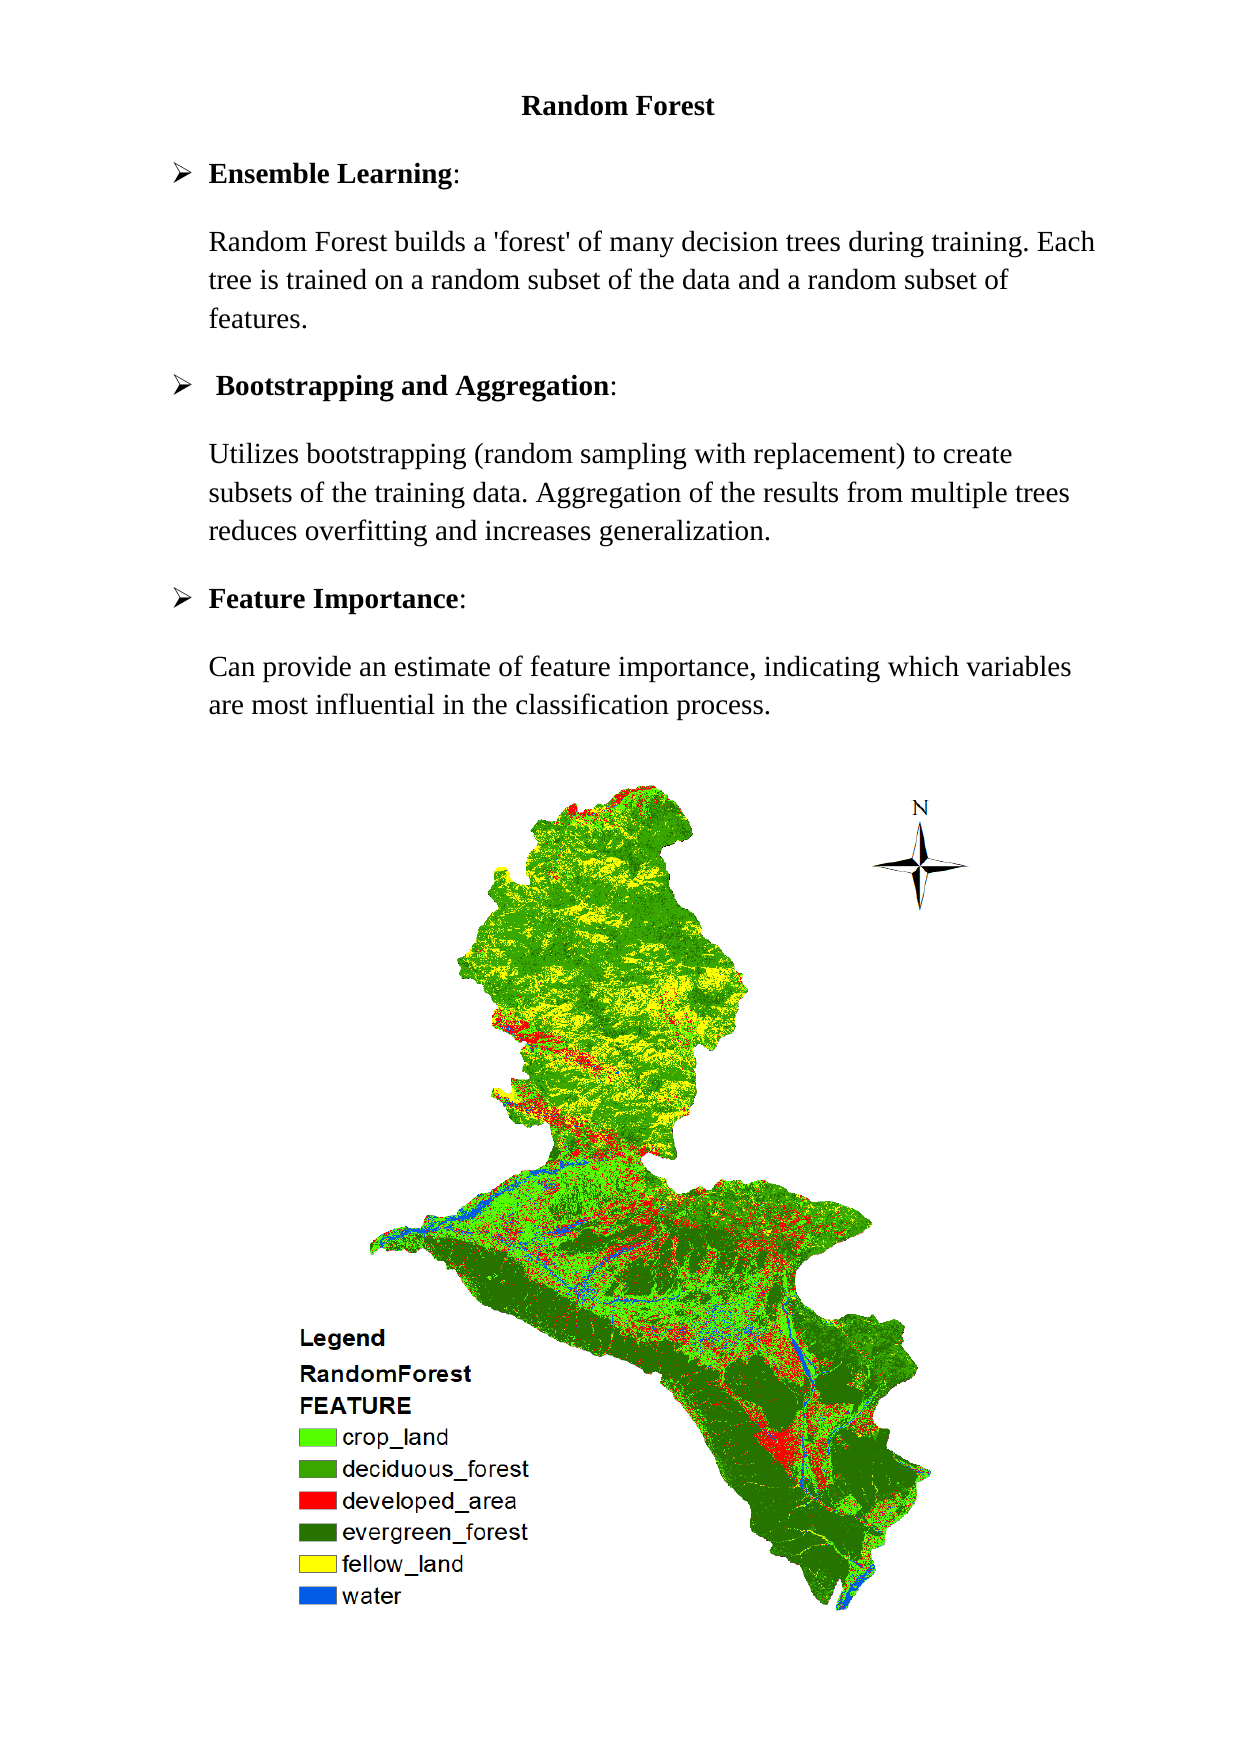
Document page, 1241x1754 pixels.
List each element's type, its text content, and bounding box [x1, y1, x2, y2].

list Can provide an estimate of feature importance, indicating which variables are most influential in the classification process. [208, 649, 1103, 721]
picture [272, 750, 1020, 1647]
list Ensemble Learning: [171, 156, 1103, 189]
list Utilizes bootstrapping (random sampling with replacement) to create subsets of the training data. Aggregation of the results from multiple trees reduces overfitting and increases generalization. [208, 436, 1103, 547]
list Random Forest builds a 'forest' of many decision trees during training. Each tree is trained on a random subset of the data and a random subset of features. [208, 224, 1103, 334]
list Feature Importance: [171, 581, 1103, 615]
text Random Forest [133, 88, 1103, 122]
list Bootstrapping and Aggregation: [171, 368, 1103, 402]
